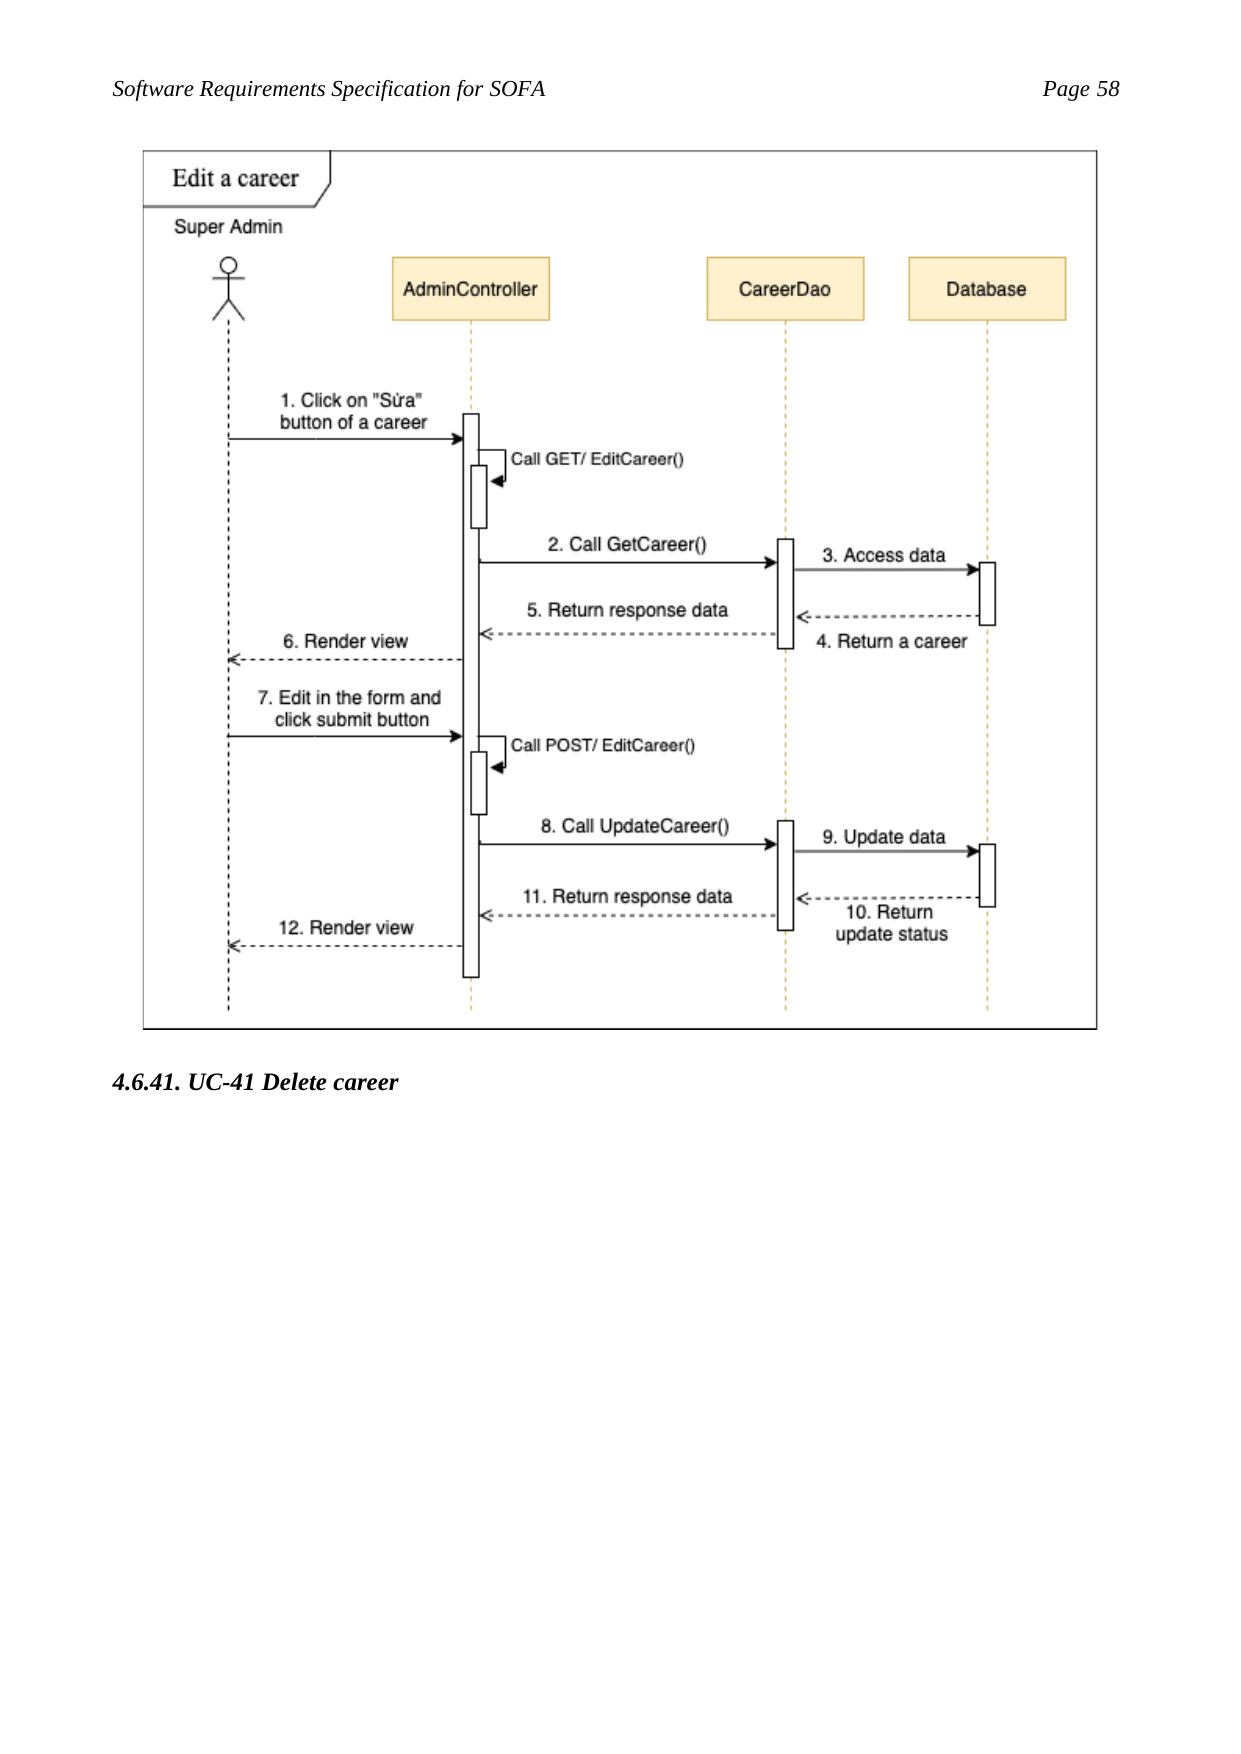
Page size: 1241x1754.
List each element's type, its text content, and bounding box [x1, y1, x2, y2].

picture [142, 150, 1098, 1030]
text 4.6.41. UC-41 Delete career [112, 1067, 1128, 1095]
